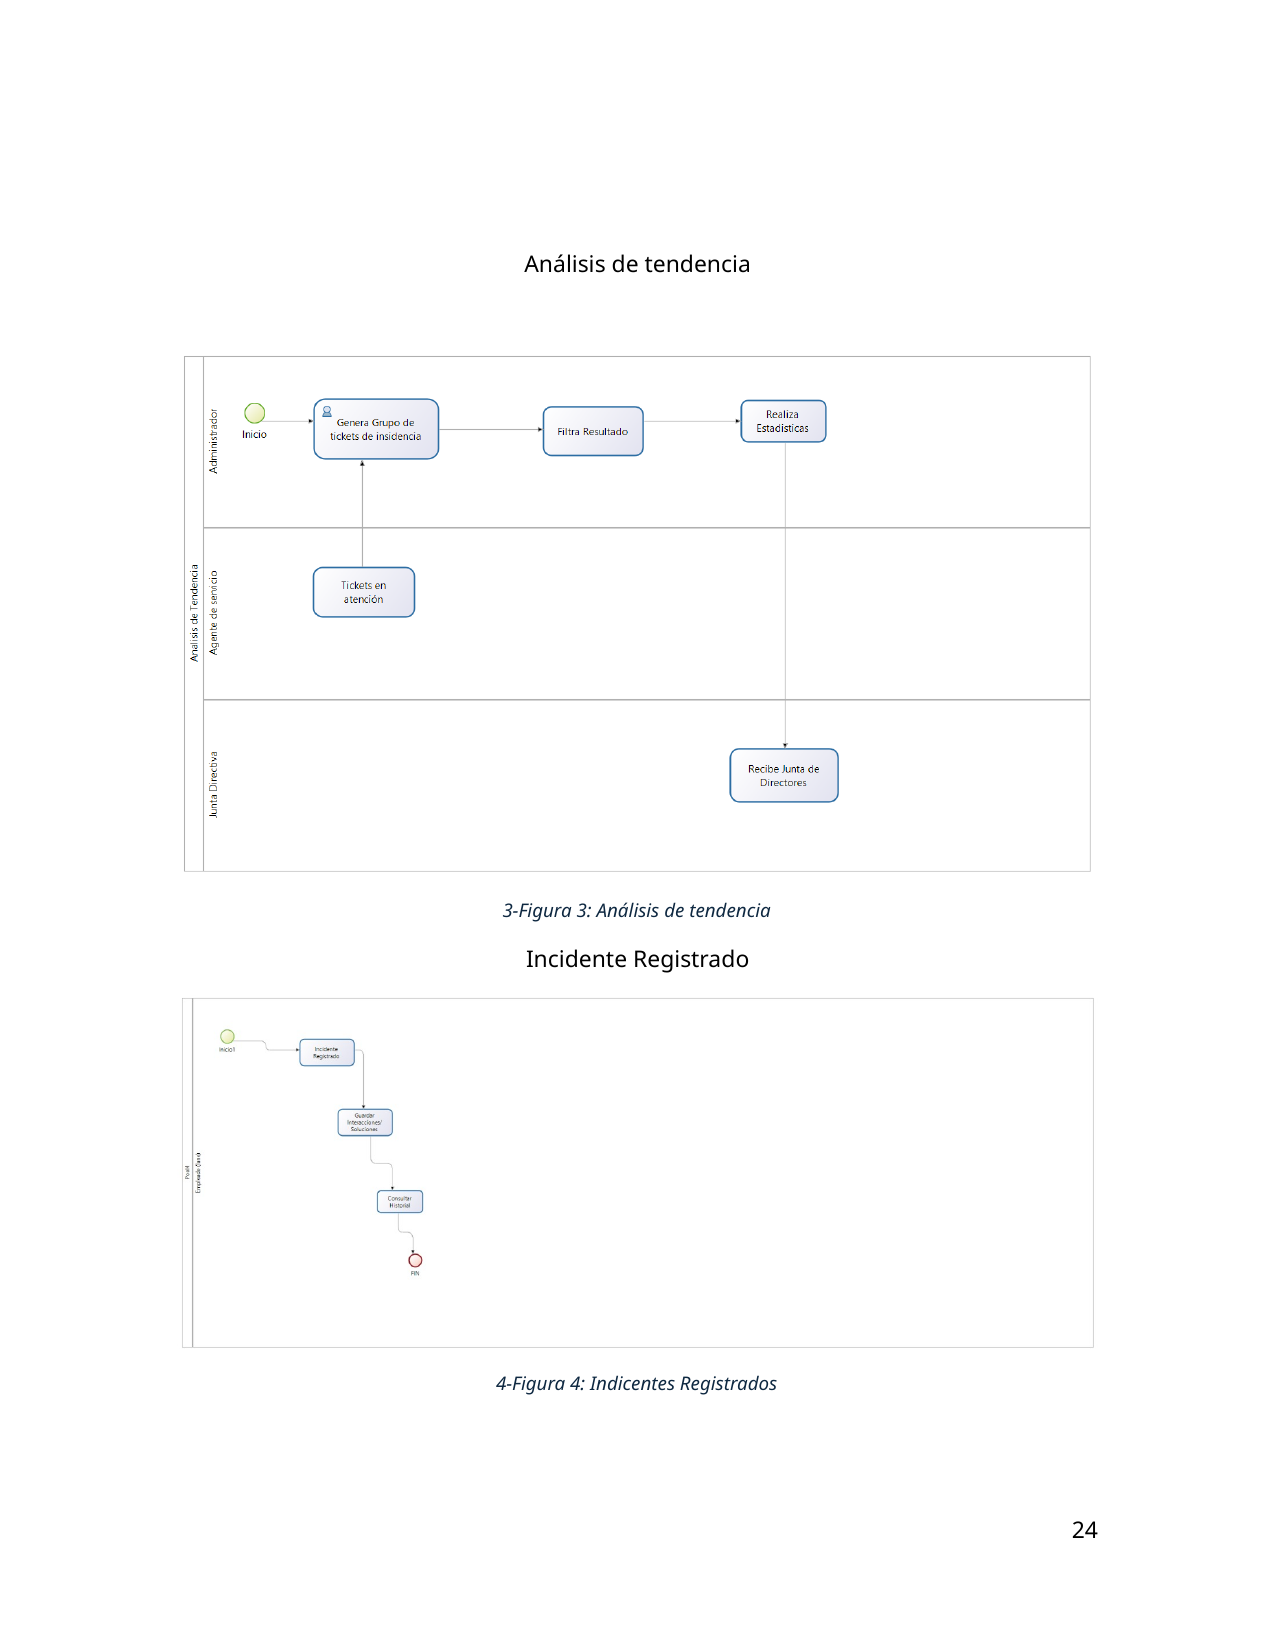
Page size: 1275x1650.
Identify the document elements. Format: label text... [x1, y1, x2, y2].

text 4-Figura 4: Indicentes Registrados [177, 1371, 1098, 1396]
text Análisis de tendencia [177, 248, 1098, 280]
picture [177, 993, 1098, 1352]
text Incidente Registrado [177, 943, 1098, 974]
text 3-Figura 3: Análisis de tendencia [177, 897, 1098, 922]
picture [177, 349, 1097, 878]
